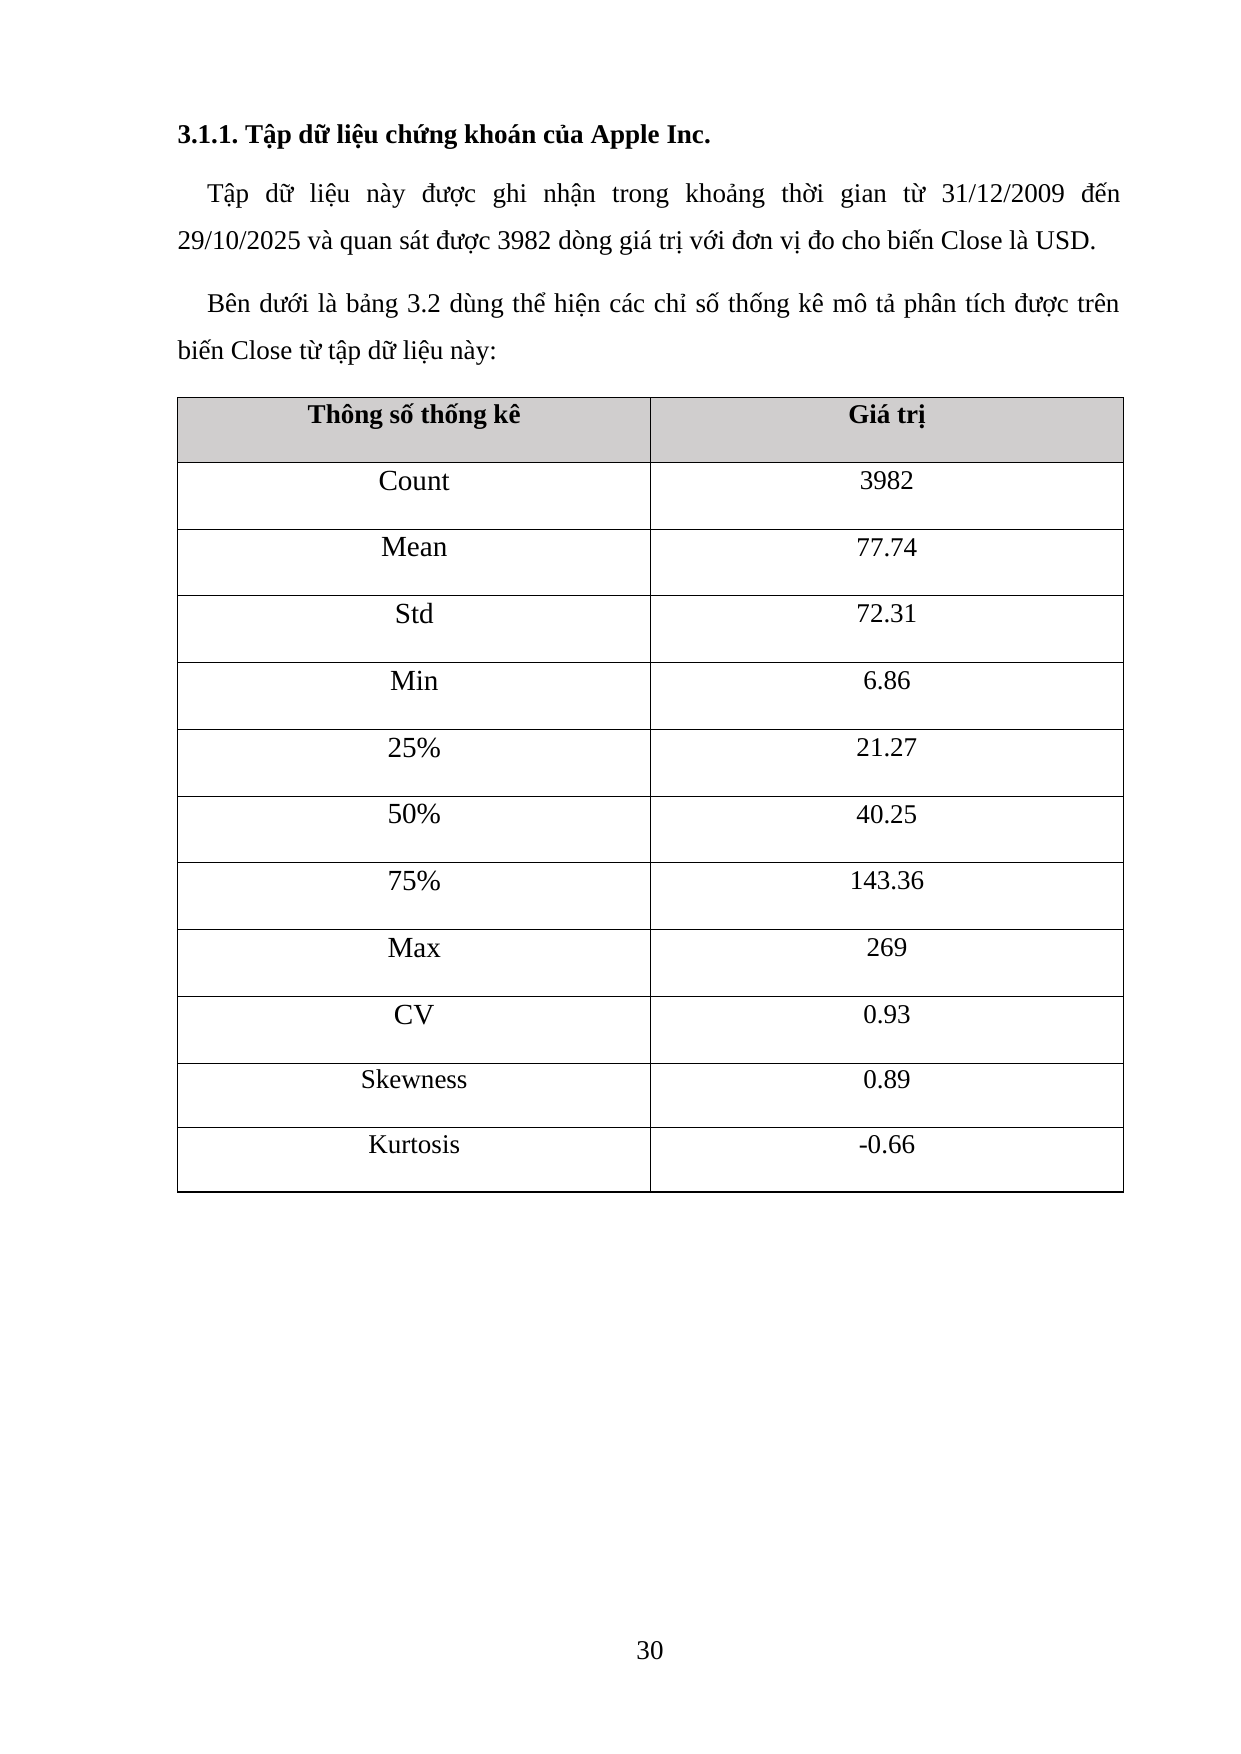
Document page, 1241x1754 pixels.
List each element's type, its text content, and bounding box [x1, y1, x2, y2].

table_cell 143.36 [651, 863, 1123, 929]
table_cell 50% [178, 797, 650, 862]
table_header Giá trị [651, 398, 1123, 462]
table_cell 3982 [651, 463, 1123, 528]
table_cell 6.86 [651, 663, 1123, 729]
table_cell 0.89 [651, 1064, 1123, 1127]
table_cell -0.66 [651, 1128, 1123, 1191]
table_cell Min [178, 663, 650, 729]
table_cell 40.25 [651, 797, 1123, 862]
table_cell Kurtosis [178, 1128, 650, 1191]
subtitle 3.1.1. Tập dữ liệu chứng khoán của Apple Inc. [177, 118, 1122, 149]
table_cell 25% [178, 730, 650, 796]
table_cell 75% [178, 863, 650, 929]
table_cell 72.31 [651, 596, 1123, 662]
table_cell Max [178, 930, 650, 996]
text Tập dữ liệu này được ghi nhận trong khoảng thời gian từ 31/12/2009 đến 29/10/2025 và quan sát được 3982 dòng giá trị với đơn vị đo cho biến Close là USD. [177, 177, 1122, 255]
table_cell 0.93 [651, 997, 1123, 1063]
table_cell 77.74 [651, 530, 1123, 595]
table_cell Std [178, 596, 650, 662]
table_cell 269 [651, 930, 1123, 996]
table_cell 21.27 [651, 730, 1123, 796]
table_cell Count [178, 463, 650, 528]
text Bên dưới là bảng 3.2 dùng thể hiện các chỉ số thống kê mô tả phân tích được trên biến Close từ tập dữ liệu này: [177, 287, 1122, 365]
table_cell Skewness [178, 1064, 650, 1127]
table_cell Mean [178, 530, 650, 595]
table_header Thông số thống kê [178, 398, 650, 462]
table_cell CV [178, 997, 650, 1063]
